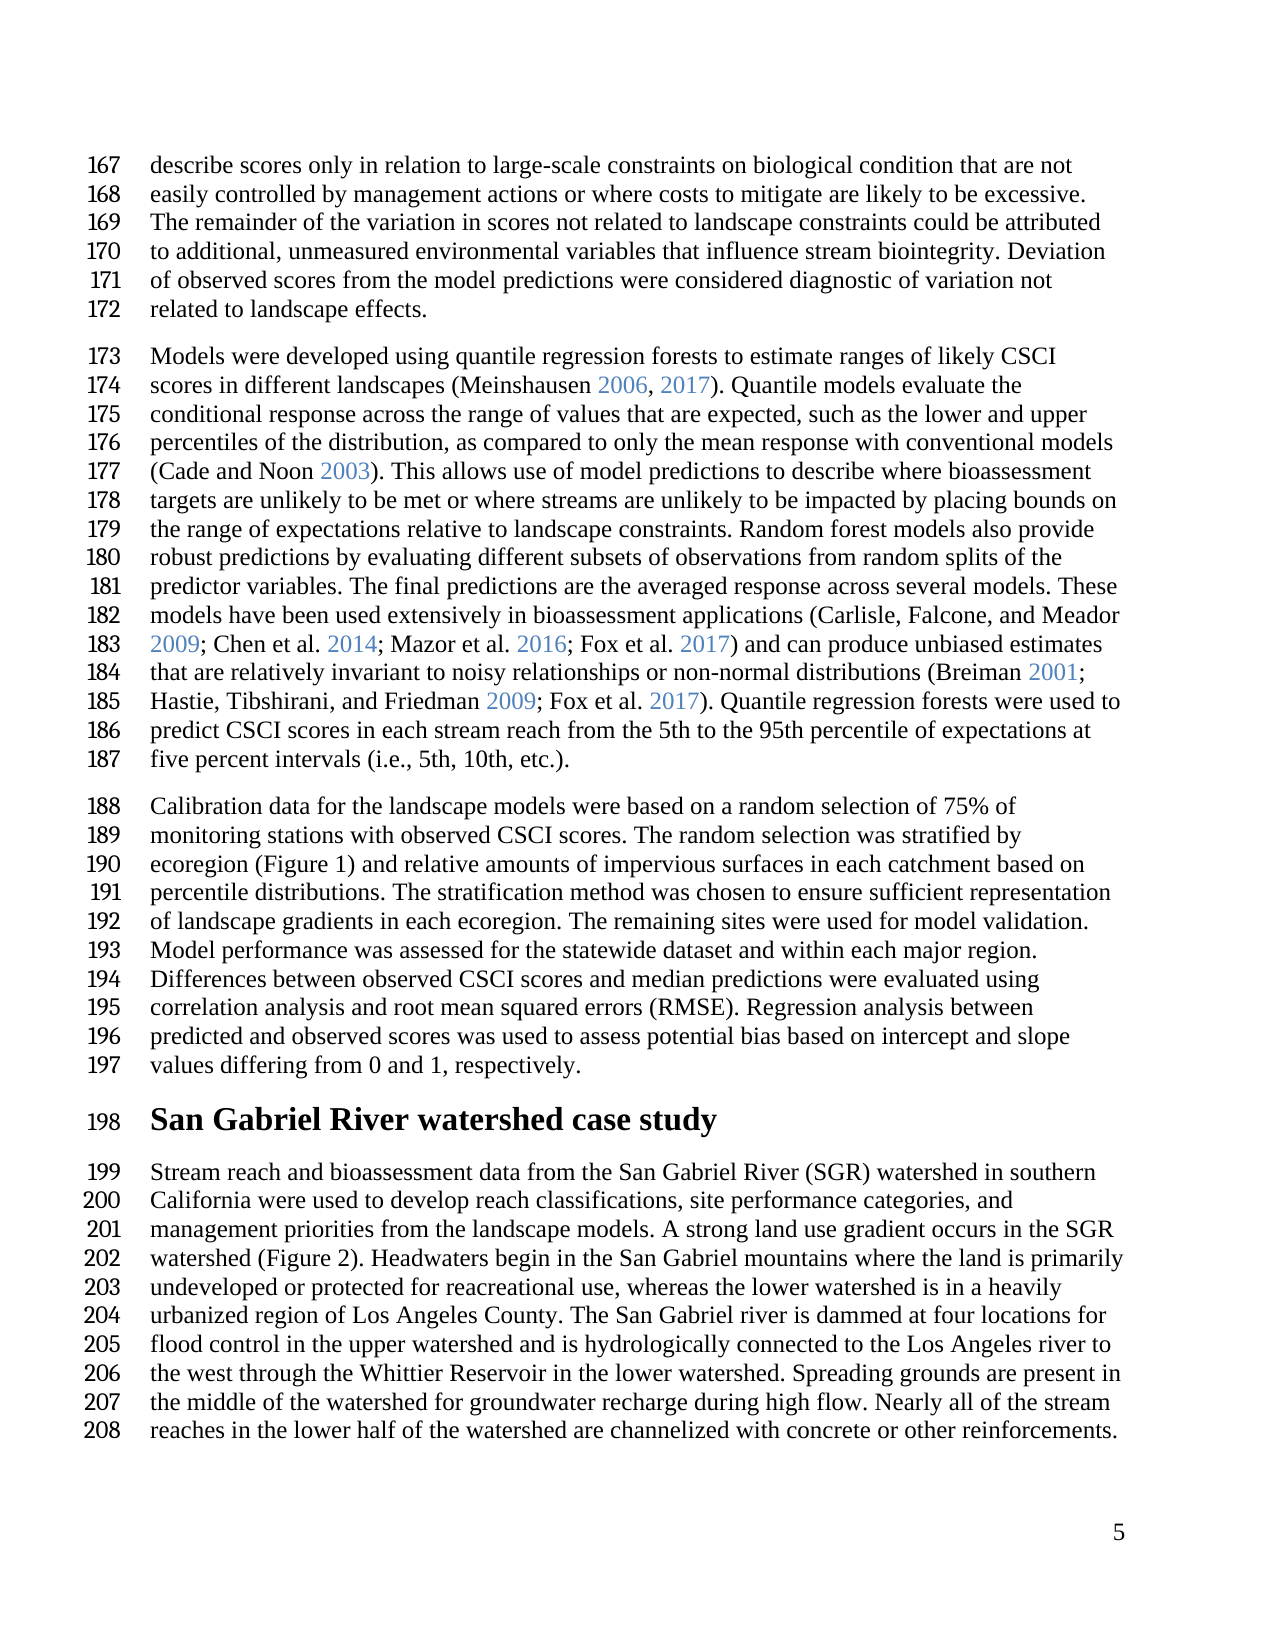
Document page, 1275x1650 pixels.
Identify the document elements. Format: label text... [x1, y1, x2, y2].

text Stream reach and bioassessment data from the San Gabriel River (SGR) watershed in southern California were used to develop reach classifications, site performance categories, and management priorities from the landscape models. A strong land use gradient occurs in the SGR watershed (Figure 2). Headwaters begin in the San Gabriel mountains where the land is primarily undeveloped or protected for reacreational use, whereas the lower watershed is in a heavily urbanized region of Los Angeles County. The San Gabriel river is dammed at four locations for flood control in the upper watershed and is hydrologically connected to the Los Angeles river to the west through the Whittier Reservoir in the lower watershed. Spreading grounds are present in the middle of the watershed for groundwater recharge during high flow. Nearly all of the stream reaches in the lower half of the watershed are channelized with concrete or other reinforcements. [150, 1157, 1125, 1444]
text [150, 150, 1125, 322]
subtitle San Gabriel River watershed case study [150, 1099, 1125, 1138]
text Models were developed using quantile regression forests to estimate ranges of likely CSCI scores in different landscapes (Meinshausen 2006, 2017). Quantile models evaluate the conditional response across the range of values that are expected, such as the lower and upper percentiles of the distribution, as compared to only the mean response with conventional models (Cade and Noon 2003). This allows use of model predictions to describe where bioassessment targets are unlikely to be met or where streams are unlikely to be impacted by placing bounds on the range of expectations relative to landscape constraints. Random forest models also provide robust predictions by evaluating different subsets of observations from random splits of the predictor variables. The final predictions are the averaged response across several models. These models have been used extensively in bioassessment applications (Carlisle, Falcone, and Meador 2009; Chen et al. 2014; Mazor et al. 2016; Fox et al. 2017) and can produce unbiased estimates that are relatively invariant to noisy relationships or non-normal distributions (Breiman 2001; Hastie, Tibshirani, and Friedman 2009; Fox et al. 2017). Quantile regression forests were used to predict CSCI scores in each stream reach from the 5th to the 95th percentile of expectations at five percent intervals (i.e., 5th, 10th, etc.). [150, 341, 1125, 772]
text Calibration data for the landscape models were based on a random selection of 75% of monitoring stations with observed CSCI scores. The random selection was stratified by ecoregion (Figure 1) and relative amounts of impervious surfaces in each catchment based on percentile distributions. The stratification method was chosen to ensure sufficient representation of landscape gradients in each ecoregion. The remaining sites were used for model validation. Model performance was assessed for the statewide dataset and within each major region. Differences between observed CSCI scores and median predictions were evaluated using correlation analysis and root mean squared errors (RMSE). Regression analysis between predicted and observed scores was used to assess potential bias based on intercept and slope values differing from 0 and 1, respectively. [150, 791, 1125, 1079]
